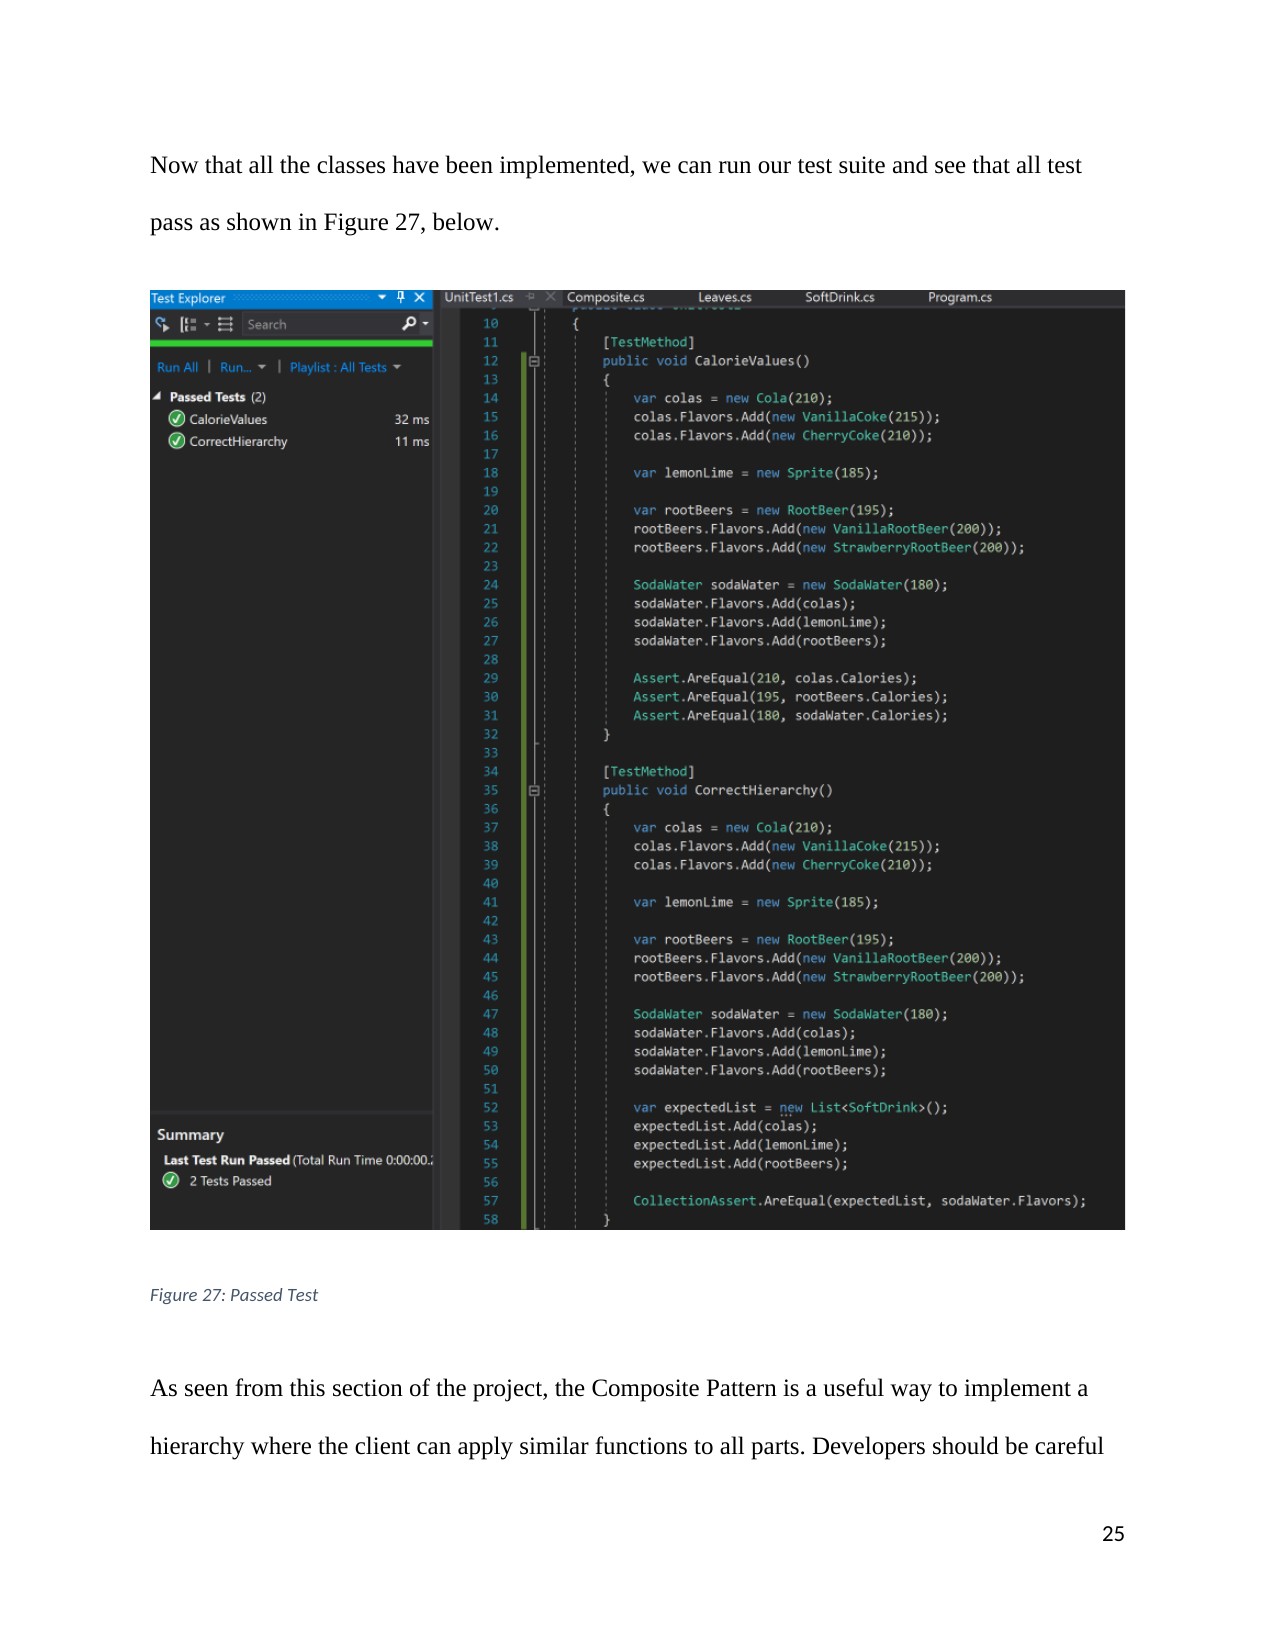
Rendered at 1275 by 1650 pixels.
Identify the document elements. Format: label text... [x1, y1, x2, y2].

text Figure 27: Passed Test [150, 1283, 1125, 1306]
text Now that all the classes have been implemented, we can run our test suite and see that all test pass as shown in Figure 27, below. [150, 150, 1125, 236]
picture [150, 290, 1125, 1230]
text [150, 1373, 1125, 1460]
